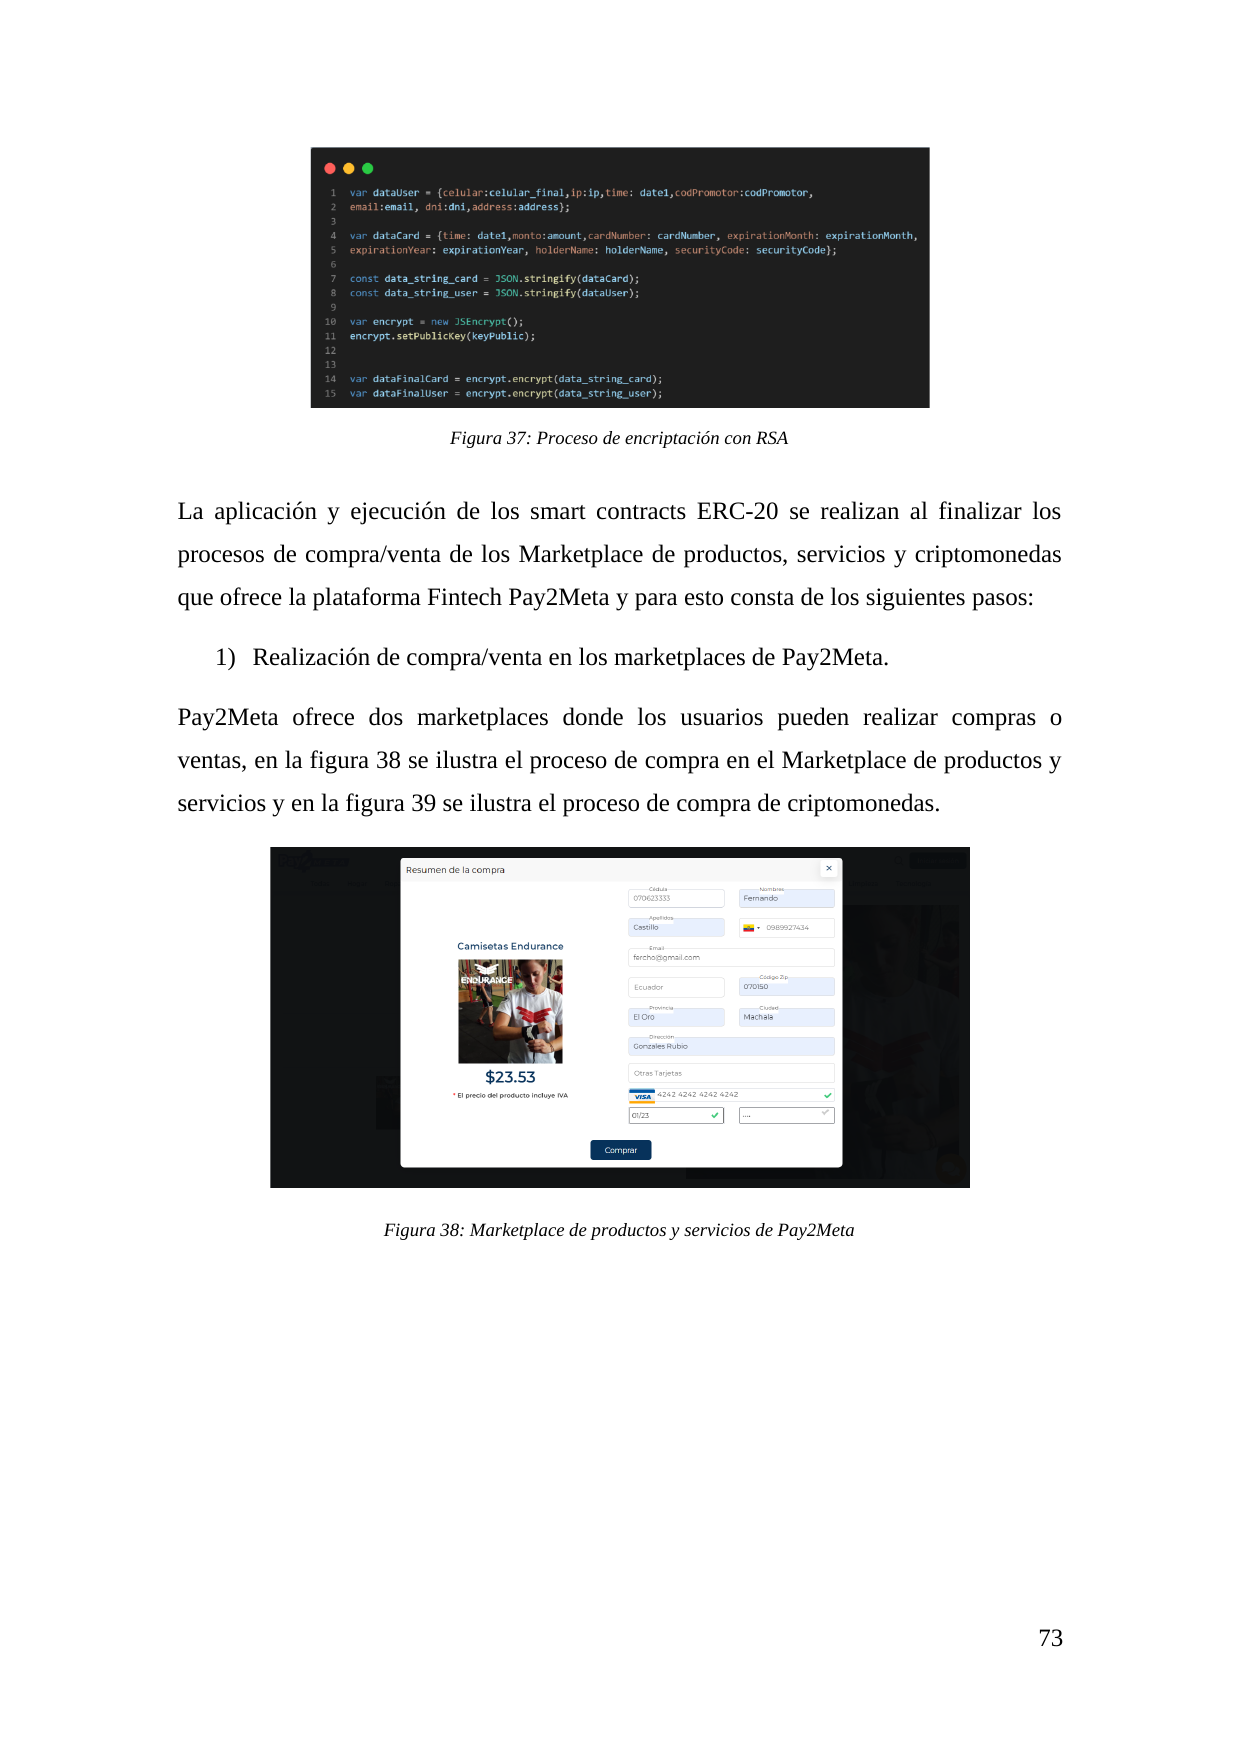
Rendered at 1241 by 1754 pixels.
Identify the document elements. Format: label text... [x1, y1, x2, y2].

text Figura 38: Marketplace de productos y servicios de Pay2Meta [177, 1219, 1063, 1240]
text Pay2Meta ofrece dos marketplaces donde los usuarios pueden realizar compras o ventas, en la figura 38 se ilustra el proceso de compra en el Marketplace de productos y servicios y en la figura 39 se ilustra el proceso de compra de criptomonedas. [177, 702, 1063, 817]
picture [270, 847, 970, 1188]
text Figura 37: Proceso de encriptación con RSA [177, 427, 1063, 448]
picture [310, 147, 930, 408]
text La aplicación y ejecución de los smart contracts ERC-20 se realizan al finalizar los procesos de compra/venta de los Marketplace de productos, servicios y criptomonedas que ofrece la plataforma Fintech Pay2Meta y para esto consta de los siguientes pasos: [177, 496, 1063, 611]
list Realización de compra/venta en los marketplaces de Pay2Meta. [215, 642, 1063, 671]
